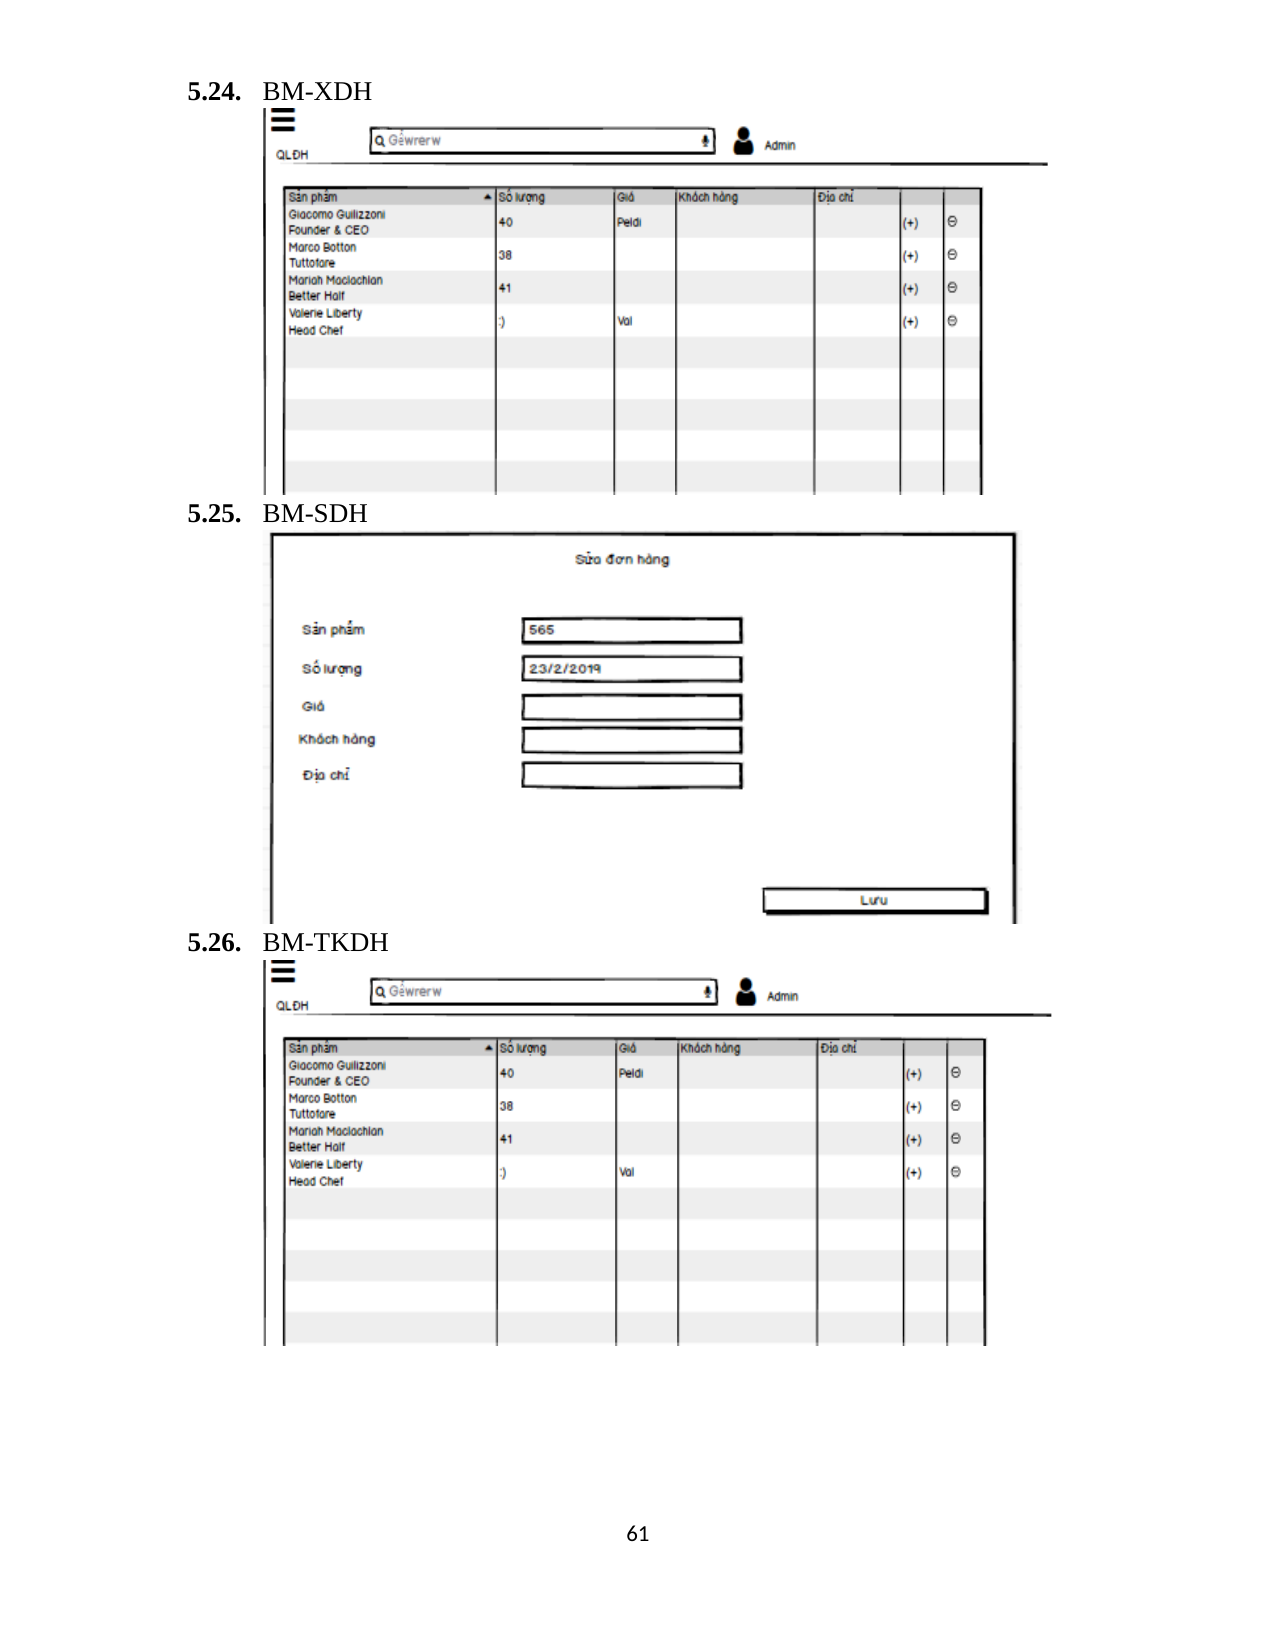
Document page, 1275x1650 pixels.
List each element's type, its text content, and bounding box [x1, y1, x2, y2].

picture [262, 108, 1048, 495]
picture [262, 530, 1023, 924]
list BM-XDH [187, 75, 1200, 106]
list BM-TKDH [187, 926, 1200, 957]
picture [262, 960, 1052, 1346]
list BM-SDH [187, 497, 1200, 528]
